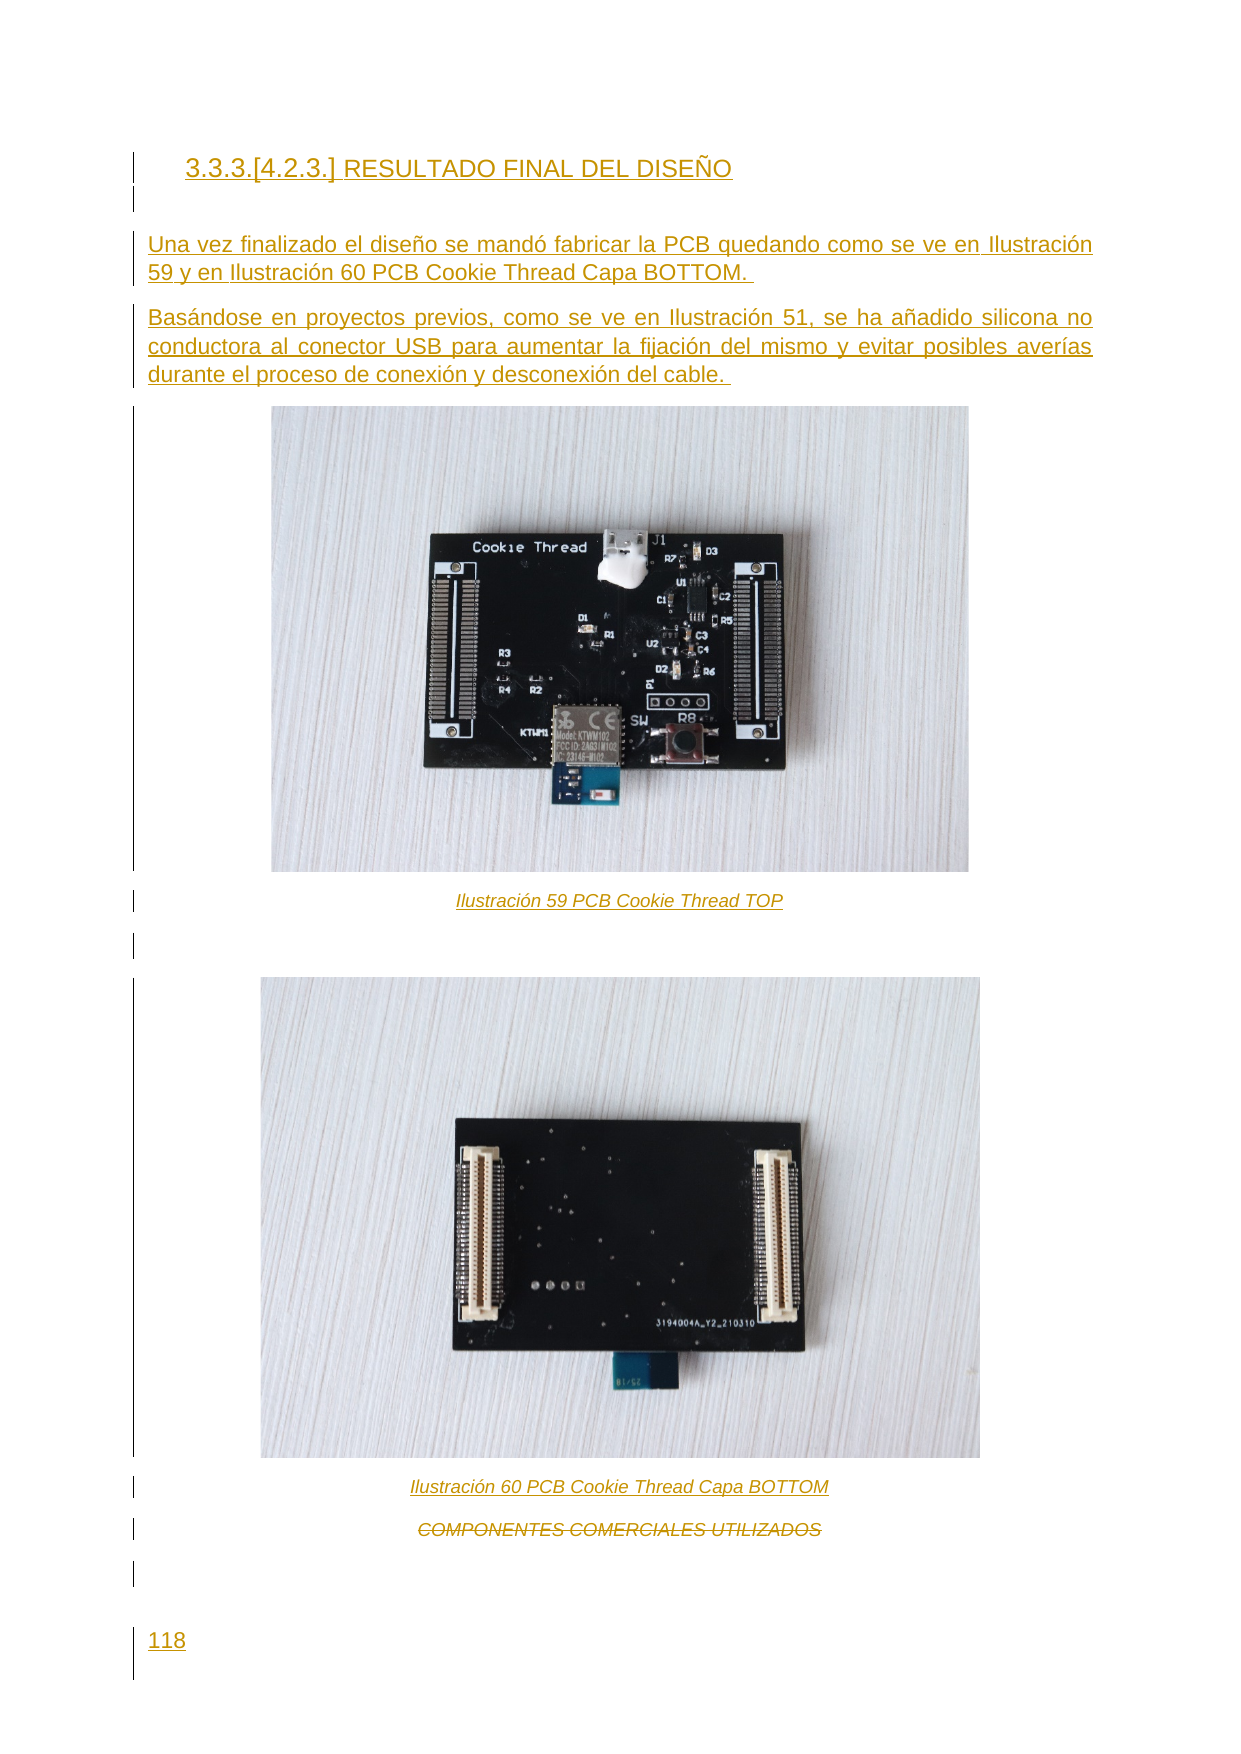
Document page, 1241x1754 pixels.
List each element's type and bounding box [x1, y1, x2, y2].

picture [260, 977, 980, 1458]
picture [271, 406, 969, 872]
